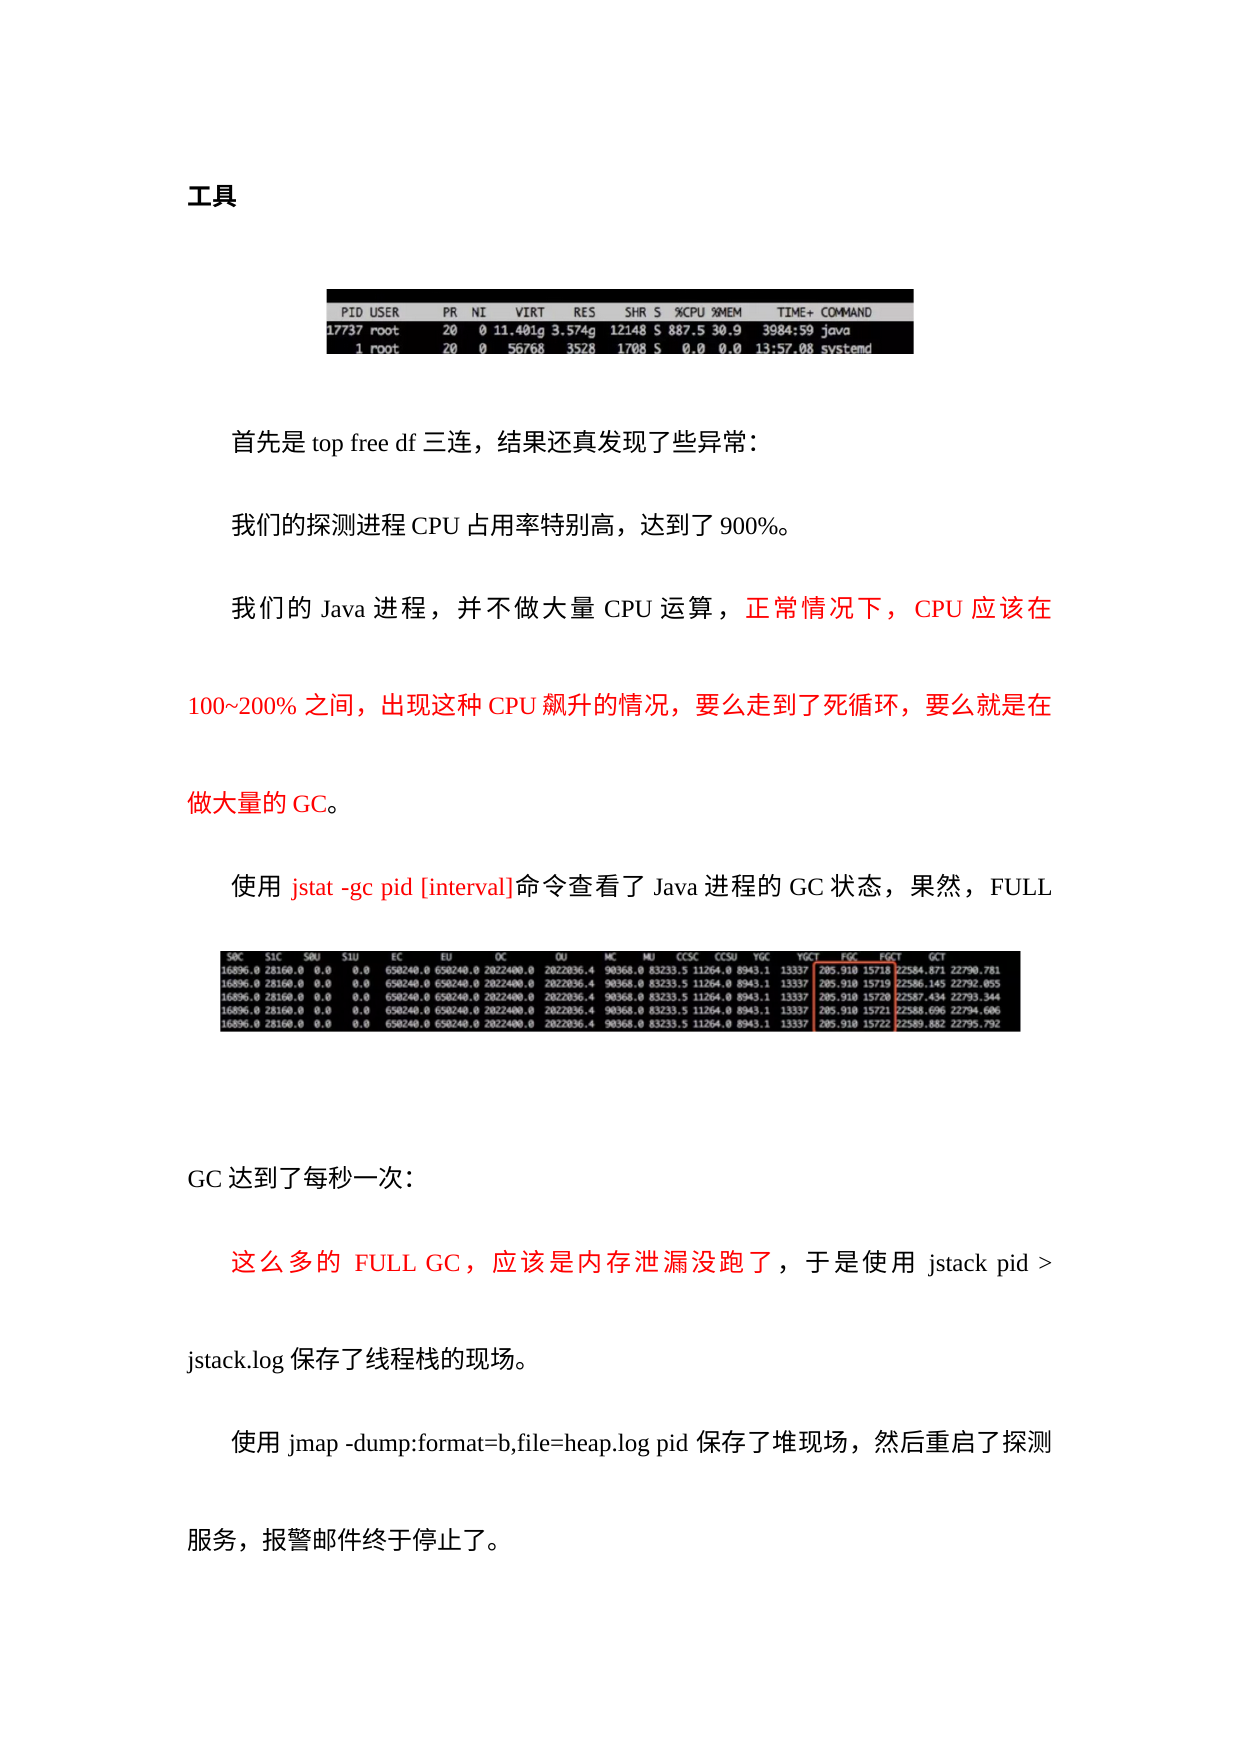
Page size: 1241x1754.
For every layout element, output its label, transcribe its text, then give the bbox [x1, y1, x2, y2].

text 我们的Java进程，并不做大量CPU运算，正常情况下，CPU应该在100~200% 之间，出现这种CPU飙升的情况，要么走到了死循环，要么就是在做大量的GC。 [187, 574, 1053, 834]
picture [326, 289, 914, 355]
text 使用 jmap -dump:format=b,file=heap.log pid 保存了堆现场，然后重启了探测服务，报警邮件终于停止了。 [187, 1408, 1053, 1571]
text 我们的探测进程CPU占用率特别高，达到了900%。 [187, 491, 1053, 556]
subtitle 工具 [187, 162, 1053, 227]
text 使用 jstat -gc pid [interval]命令查看了Java进程的GC状态，果然，FULL GC 达到了每秒一次： [187, 852, 1053, 1209]
text 首先是 top free df 三连，结果还真发现了些异常： [187, 245, 1053, 473]
text 这么多的 FULL GC，应该是内存泄漏没跑了，于是使用 jstack pid > jstack.log 保存了线程栈的现场。 [187, 1228, 1053, 1390]
picture [218, 951, 1023, 1033]
